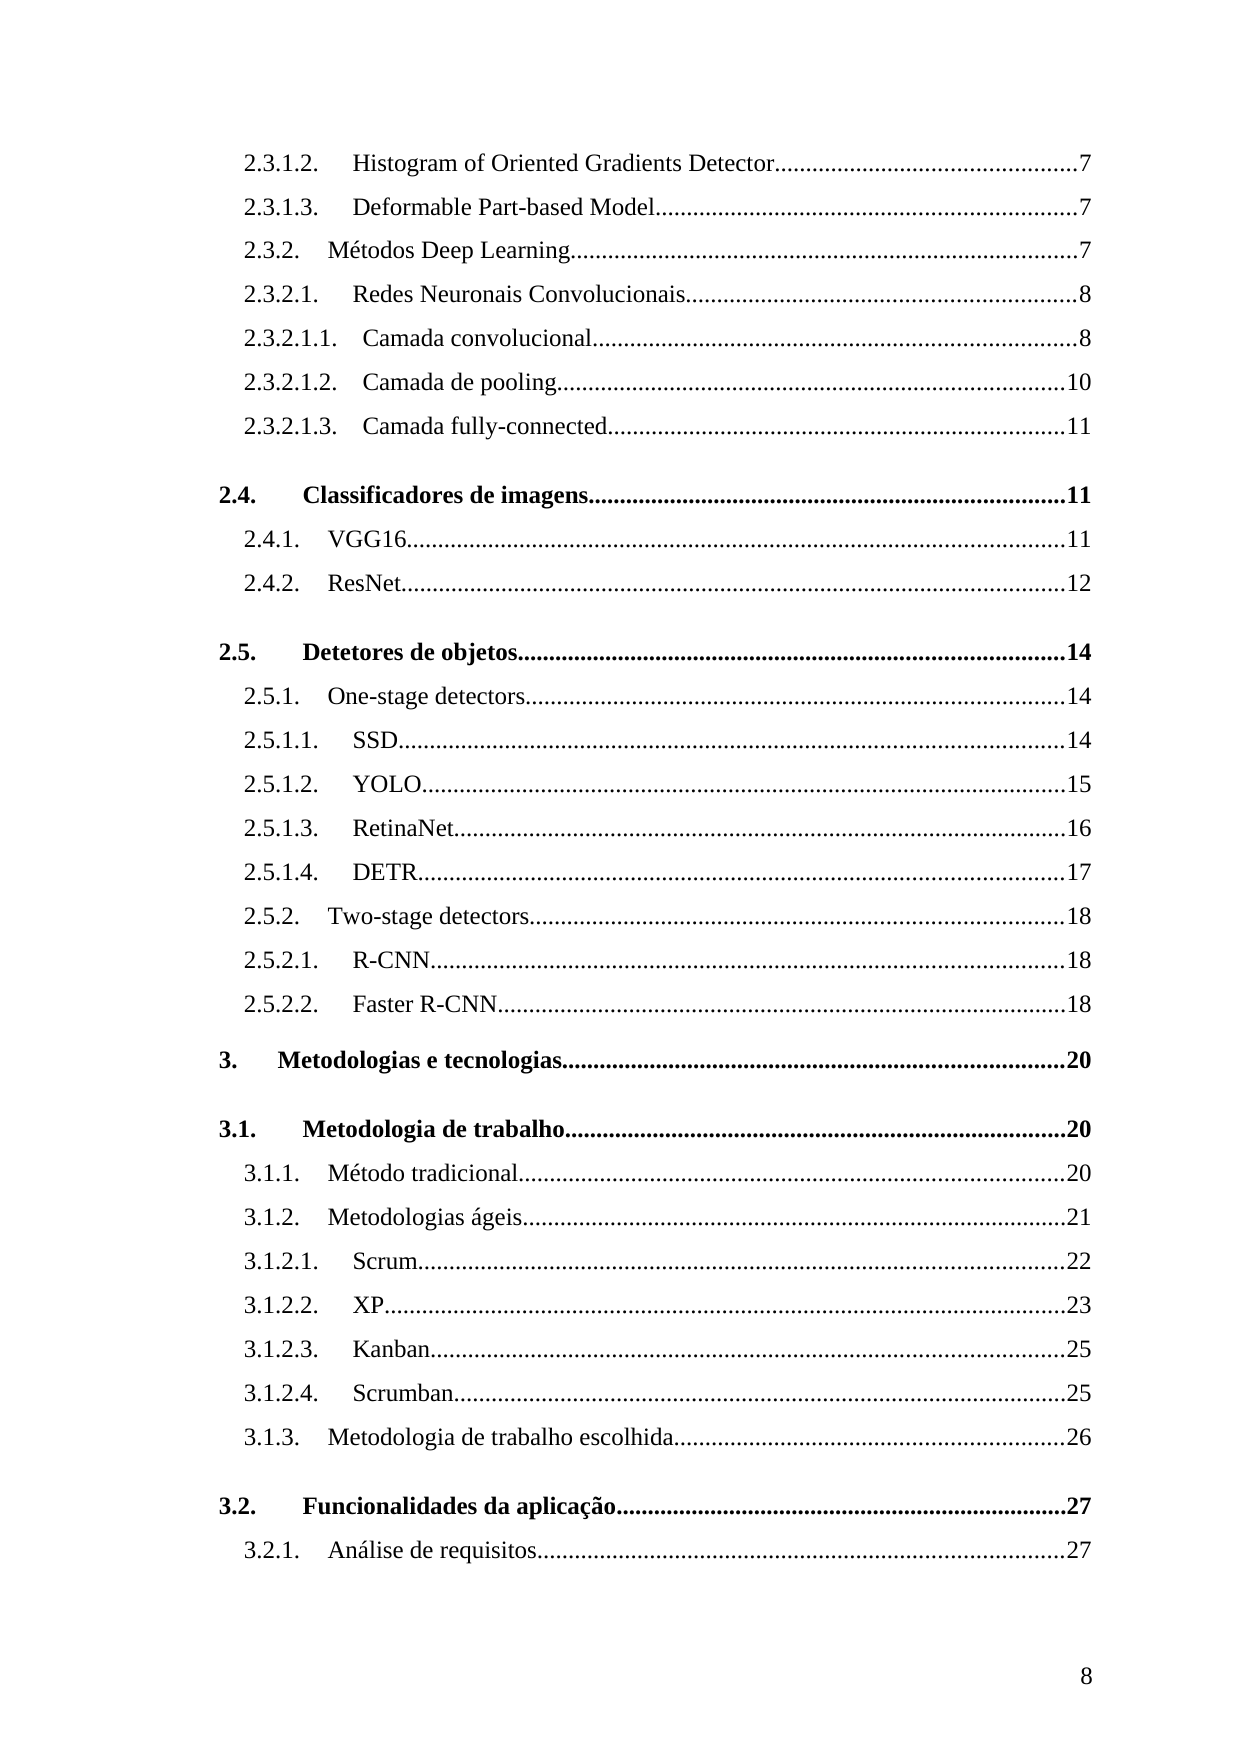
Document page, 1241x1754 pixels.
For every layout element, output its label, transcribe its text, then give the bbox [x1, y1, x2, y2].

text 2.4.2. ResNet 12 [202, 568, 1092, 597]
text 2.5.1. One-stage detectors 14 [202, 681, 1092, 710]
text 2.5.1.4. DETR 17 [202, 857, 1092, 886]
text 2.5.1.1. SSD 14 [202, 725, 1092, 754]
text 3.1.3. Metodologia de trabalho escolhida 26 [202, 1422, 1092, 1451]
text 3.1.2.4. Scrumban 25 [202, 1378, 1092, 1407]
text 2.5.2.1. R-CNN 18 [202, 945, 1092, 974]
text 2.4.1. VGG16 11 [202, 524, 1092, 553]
text 2.5.2.2. Faster R-CNN 18 [202, 989, 1092, 1018]
text 3.2. Funcionalidades da aplicação 27 [177, 1491, 1092, 1520]
text 2.5.1.3. RetinaNet 16 [202, 813, 1092, 842]
text 3.1.2.2. XP 23 [202, 1290, 1092, 1319]
text 2.3.1.2. Histogram of Oriented Gradients Detector 7 [202, 148, 1092, 176]
text 3.2.1. Análise de requisitos 27 [202, 1535, 1092, 1564]
text 3.1.2.3. Kanban 25 [202, 1334, 1092, 1363]
text 2.5.2. Two-stage detectors 18 [202, 901, 1092, 930]
text 2.3.1.3. Deformable Part-based Model 7 [202, 192, 1092, 220]
text 3. Metodologias e tecnologias 20 [177, 1045, 1092, 1074]
text 2.3.2.1. Redes Neuronais Convolucionais 8 [202, 279, 1092, 308]
text 2.3.2.1.3. Camada fully-connected 11 [202, 411, 1092, 440]
text 3.1.1. Método tradicional 20 [202, 1158, 1092, 1187]
text 2.3.2. Métodos Deep Learning 7 [202, 236, 1092, 264]
text 2.5. Detetores de objetos 14 [177, 637, 1092, 666]
text 2.3.2.1.2. Camada de pooling 10 [202, 367, 1092, 396]
text 2.3.2.1.1. Camada convolucional 8 [202, 323, 1092, 352]
text 2.4. Classificadores de imagens 11 [177, 480, 1092, 509]
text 3.1.2. Metodologias ágeis 21 [202, 1202, 1092, 1231]
text 3.1. Metodologia de trabalho 20 [177, 1114, 1092, 1143]
text 3.1.2.1. Scrum 22 [202, 1246, 1092, 1275]
text 2.5.1.2. YOLO 15 [202, 769, 1092, 798]
